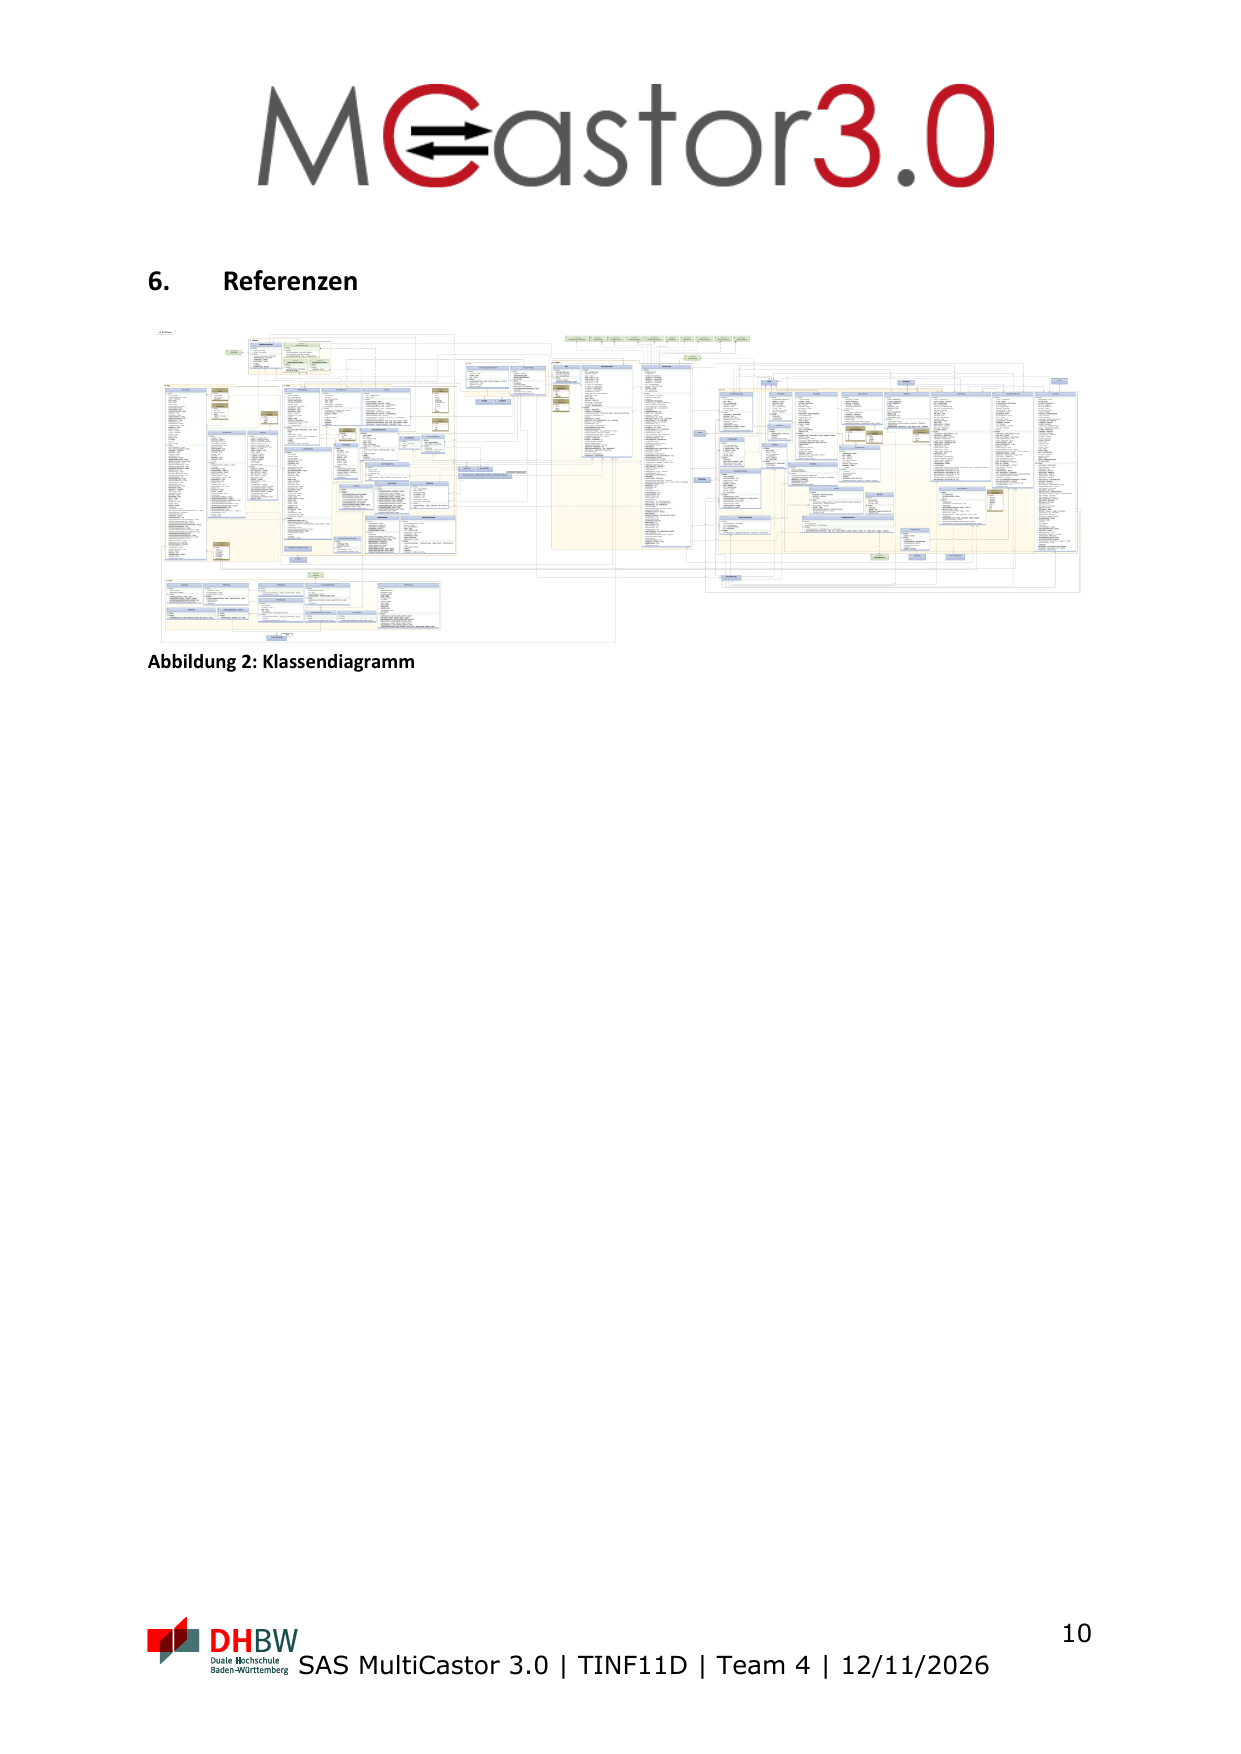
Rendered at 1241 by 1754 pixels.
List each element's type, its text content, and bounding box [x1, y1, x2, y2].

subtitle Referenzen [148, 262, 1092, 298]
picture [147, 323, 1093, 649]
picture [224, 73, 1016, 195]
